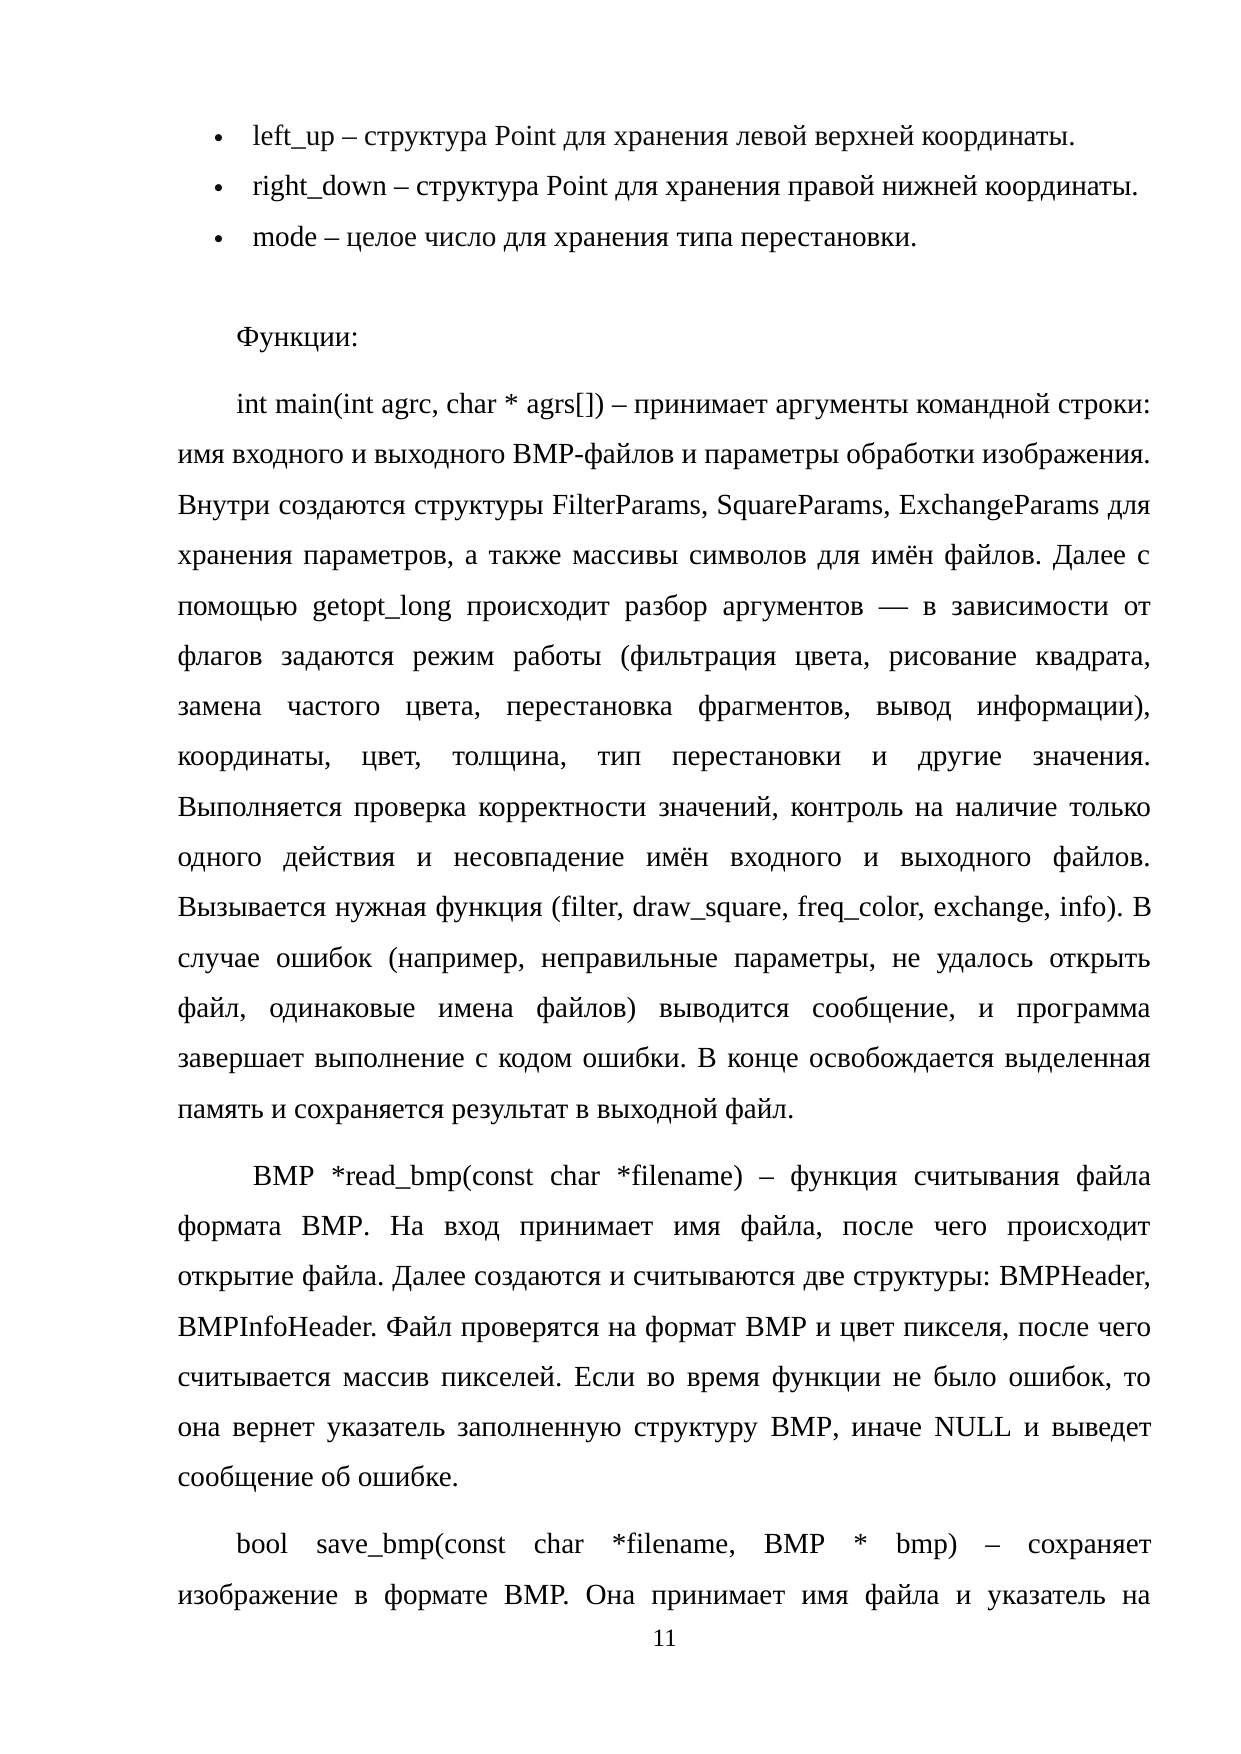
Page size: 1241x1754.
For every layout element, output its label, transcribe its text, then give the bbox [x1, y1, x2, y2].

list mode – целое число для хранения типа перестановки. [215, 219, 1152, 252]
list left_up – структура Point для хранения левой верхней координаты. [215, 118, 1152, 152]
list right_down – структура Point для хранения правой нижней координаты. [215, 168, 1152, 202]
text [177, 1527, 1152, 1610]
text BMP *read_bmp(const char *filename) – функция считывания файла формата BMP. На вход принимает имя файла, после чего происходит открытие файла. Далее создаются и считываются две структуры: BMPHeader, BMPInfoHeader. Файл проверятся на формат BMP и цвет пикселя, после чего считывается массив пикселей. Если во время функции не было ошибок, то она вернет указатель заполненную структуру BMP, иначе NULL и выведет сообщение об ошибке. [177, 1158, 1152, 1493]
text Функции: [177, 319, 1152, 353]
text int main(int agrc, char * agrs[]) – принимает аргументы командной строки: имя входного и выходного BMP-файлов и параметры обработки изображения. Внутри создаются структуры FilterParams, SquareParams, ExchangeParams для хранения параметров, а также массивы символов для имён файлов. Далее с помощью getopt_long происходит разбор аргументов — в зависимости от флагов задаются режим работы (фильтрация цвета, рисование квадрата, замена частого цвета, перестановка фрагментов, вывод информации), координаты, цвет, толщина, тип перестановки и другие значения. Выполняется проверка корректности значений, контроль на наличие только одного действия и несовпадение имён входного и выходного файлов. Вызывается нужная функция (filter, draw_square, freq_color, exchange, info). В случае ошибок (например, неправильные параметры, не удалось открыть файл, одинаковые имена файлов) выводится сообщение, и программа завершает выполнение с кодом ошибки. В конце освобождается выделенная память и сохраняется результат в выходной файл. [177, 386, 1152, 1124]
